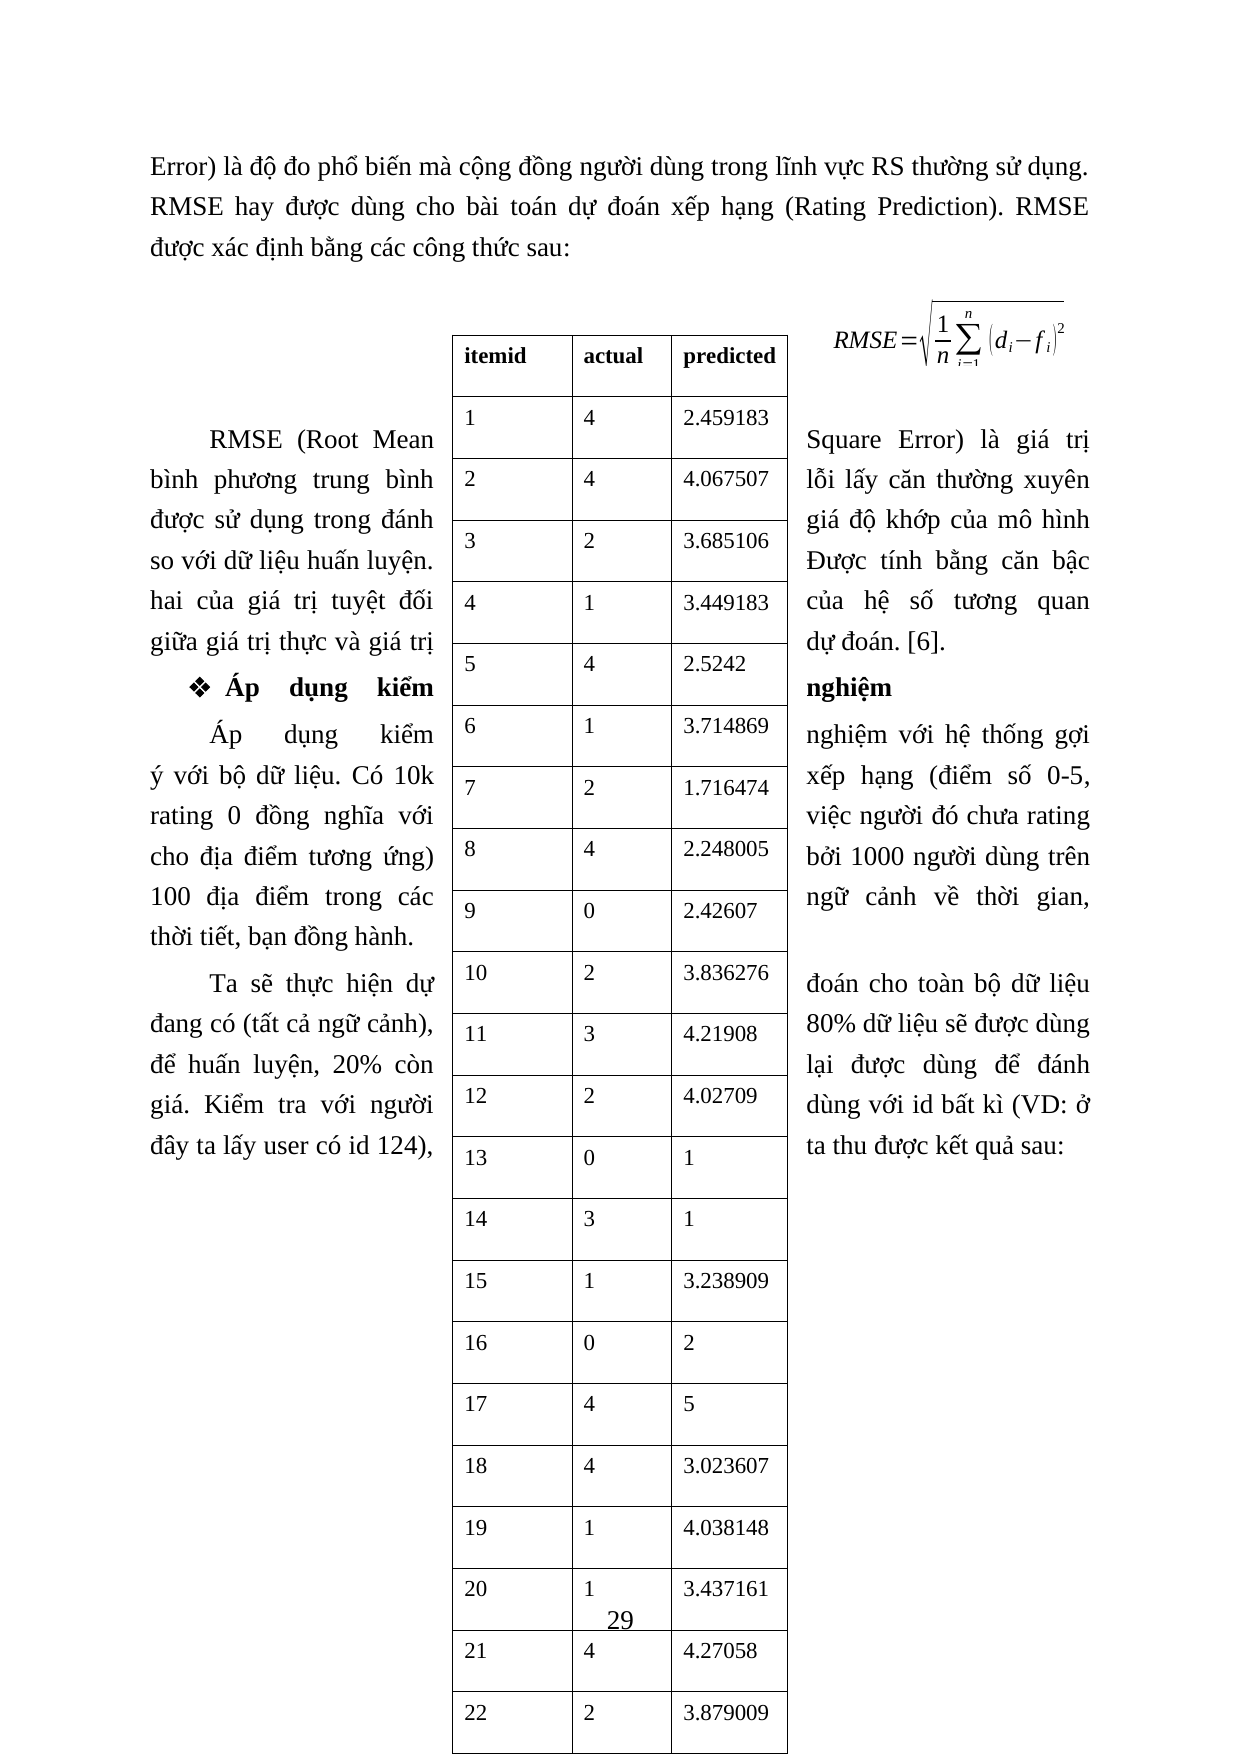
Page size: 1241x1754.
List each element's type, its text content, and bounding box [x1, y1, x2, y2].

table_cell 4 [573, 829, 671, 889]
table_cell 3.023607 [672, 1446, 787, 1506]
table_cell 2 [573, 1692, 671, 1753]
table_cell 2.248005 [672, 829, 787, 889]
table_cell 2.5242 [672, 644, 787, 704]
table_cell 3.238909 [672, 1261, 787, 1321]
table_cell 1 [573, 1261, 671, 1321]
list Áp dụng kiểm nghiệm [788, 672, 1090, 703]
table_cell 2.459183 [672, 397, 787, 458]
table_cell 1.716474 [672, 767, 787, 828]
table_cell 2 [573, 1076, 671, 1136]
table_cell 16 [453, 1322, 572, 1383]
text Ta sẽ thực hiện dự đoán cho toàn bộ dữ liệu đang có (tất cả ngữ cảnh), 80% dữ liệu sẽ được dùng để huấn luyện, 20% còn lại được dùng để đánh giá. Kiểm tra với người dùng với id bất kì (VD: ở đây ta lấy user có id 124), ta thu được kết quả sau: [788, 967, 1090, 1160]
table_cell 14 [453, 1199, 572, 1259]
table_cell 19 [453, 1507, 572, 1568]
table_cell 9 [453, 891, 572, 951]
table_cell 2.42607 [672, 891, 787, 951]
text Ta sẽ thực hiện dự đoán cho toàn bộ dữ liệu đang có (tất cả ngữ cảnh), 80% dữ liệu sẽ được dùng để huấn luyện, 20% còn lại được dùng để đánh giá. Kiểm tra với người dùng với id bất kì (VD: ở đây ta lấy user có id 124), ta thu được kết quả sau: [150, 967, 452, 1160]
table_cell 0 [573, 1137, 671, 1198]
table_cell 0 [573, 891, 671, 951]
table_cell 3 [573, 1014, 671, 1074]
table_cell 4 [573, 459, 671, 519]
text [150, 150, 1090, 262]
table_cell 7 [453, 767, 572, 828]
table_cell 5 [672, 1384, 787, 1444]
table_cell 12 [453, 1076, 572, 1136]
table_cell 21 [453, 1631, 572, 1691]
table_cell 2 [573, 521, 671, 581]
table_cell 1 [672, 1137, 787, 1198]
table_cell 4 [573, 1446, 671, 1506]
table_cell 17 [453, 1384, 572, 1444]
text RMSE (Root Mean Square Error) là giá trị bình phương trung bình lỗi lấy căn thường xuyên được sử dụng trong đánh giá độ khớp của mô hình so với dữ liệu huấn luyện. Được tính bằng căn bậc hai của giá trị tuyệt đối của hệ số tương quan giữa giá trị thực và giá trị dự đoán. [6]. [788, 423, 1090, 656]
table_cell 4 [573, 397, 671, 458]
table_cell 2 [573, 952, 671, 1013]
table_header predicted [672, 336, 787, 396]
table_cell 4.21908 [672, 1014, 787, 1074]
table_header actual [573, 336, 671, 396]
table_cell 0 [573, 1322, 671, 1383]
table_cell 1 [573, 1569, 671, 1629]
table_cell 18 [453, 1446, 572, 1506]
table_cell 3.836276 [672, 952, 787, 1013]
table_cell 8 [453, 829, 572, 889]
table_cell 4 [453, 582, 572, 643]
table_cell 1 [672, 1199, 787, 1259]
table_cell 4.02709 [672, 1076, 787, 1136]
table_cell 3.714869 [672, 706, 787, 766]
table_cell 4.038148 [672, 1507, 787, 1568]
table_cell 6 [453, 706, 572, 766]
table_cell 3 [573, 1199, 671, 1259]
table_cell 4 [573, 1384, 671, 1444]
table_cell 5 [453, 644, 572, 704]
table_cell 10 [453, 952, 572, 1013]
table_cell 1 [453, 397, 572, 458]
table_cell 3.879009 [672, 1692, 787, 1753]
table_cell 3.449183 [672, 582, 787, 643]
text RMSE (Root Mean Square Error) là giá trị bình phương trung bình lỗi lấy căn thường xuyên được sử dụng trong đánh giá độ khớp của mô hình so với dữ liệu huấn luyện. Được tính bằng căn bậc hai của giá trị tuyệt đối của hệ số tương quan giữa giá trị thực và giá trị dự đoán. [6]. [150, 423, 452, 656]
list Áp dụng kiểm nghiệm [187, 672, 452, 703]
table_cell 11 [453, 1014, 572, 1074]
table_cell 20 [453, 1569, 572, 1629]
table_cell 3.437161 [672, 1569, 787, 1629]
table_cell 3.685106 [672, 521, 787, 581]
table_cell 13 [453, 1137, 572, 1198]
table_cell 4.27058 [672, 1631, 787, 1691]
table_header itemid [453, 336, 572, 396]
table_cell 4.067507 [672, 459, 787, 519]
table_cell 4 [573, 644, 671, 704]
table_cell 1 [573, 706, 671, 766]
table_cell 22 [453, 1692, 572, 1753]
table_cell 1 [573, 582, 671, 643]
table_cell 1 [573, 1507, 671, 1568]
text Áp dụng kiểm nghiệm với hệ thống gợi ý với bộ dữ liệu. Có 10k xếp hạng (điểm số 0-5, rating 0 đồng nghĩa với việc người đó chưa rating cho địa điểm tương ứng) bởi 1000 người dùng trên 100 địa điểm trong các ngữ cảnh về thời gian, thời tiết, bạn đồng hành. [788, 718, 1090, 952]
table_cell 2 [573, 767, 671, 828]
text Áp dụng kiểm nghiệm với hệ thống gợi ý với bộ dữ liệu. Có 10k xếp hạng (điểm số 0-5, rating 0 đồng nghĩa với việc người đó chưa rating cho địa điểm tương ứng) bởi 1000 người dùng trên 100 địa điểm trong các ngữ cảnh về thời gian, thời tiết, bạn đồng hành. [150, 718, 452, 952]
table_cell 3 [453, 521, 572, 581]
table_cell 2 [672, 1322, 787, 1383]
table_cell 15 [453, 1261, 572, 1321]
table_cell 4 [573, 1631, 671, 1691]
table_cell 2 [453, 459, 572, 519]
